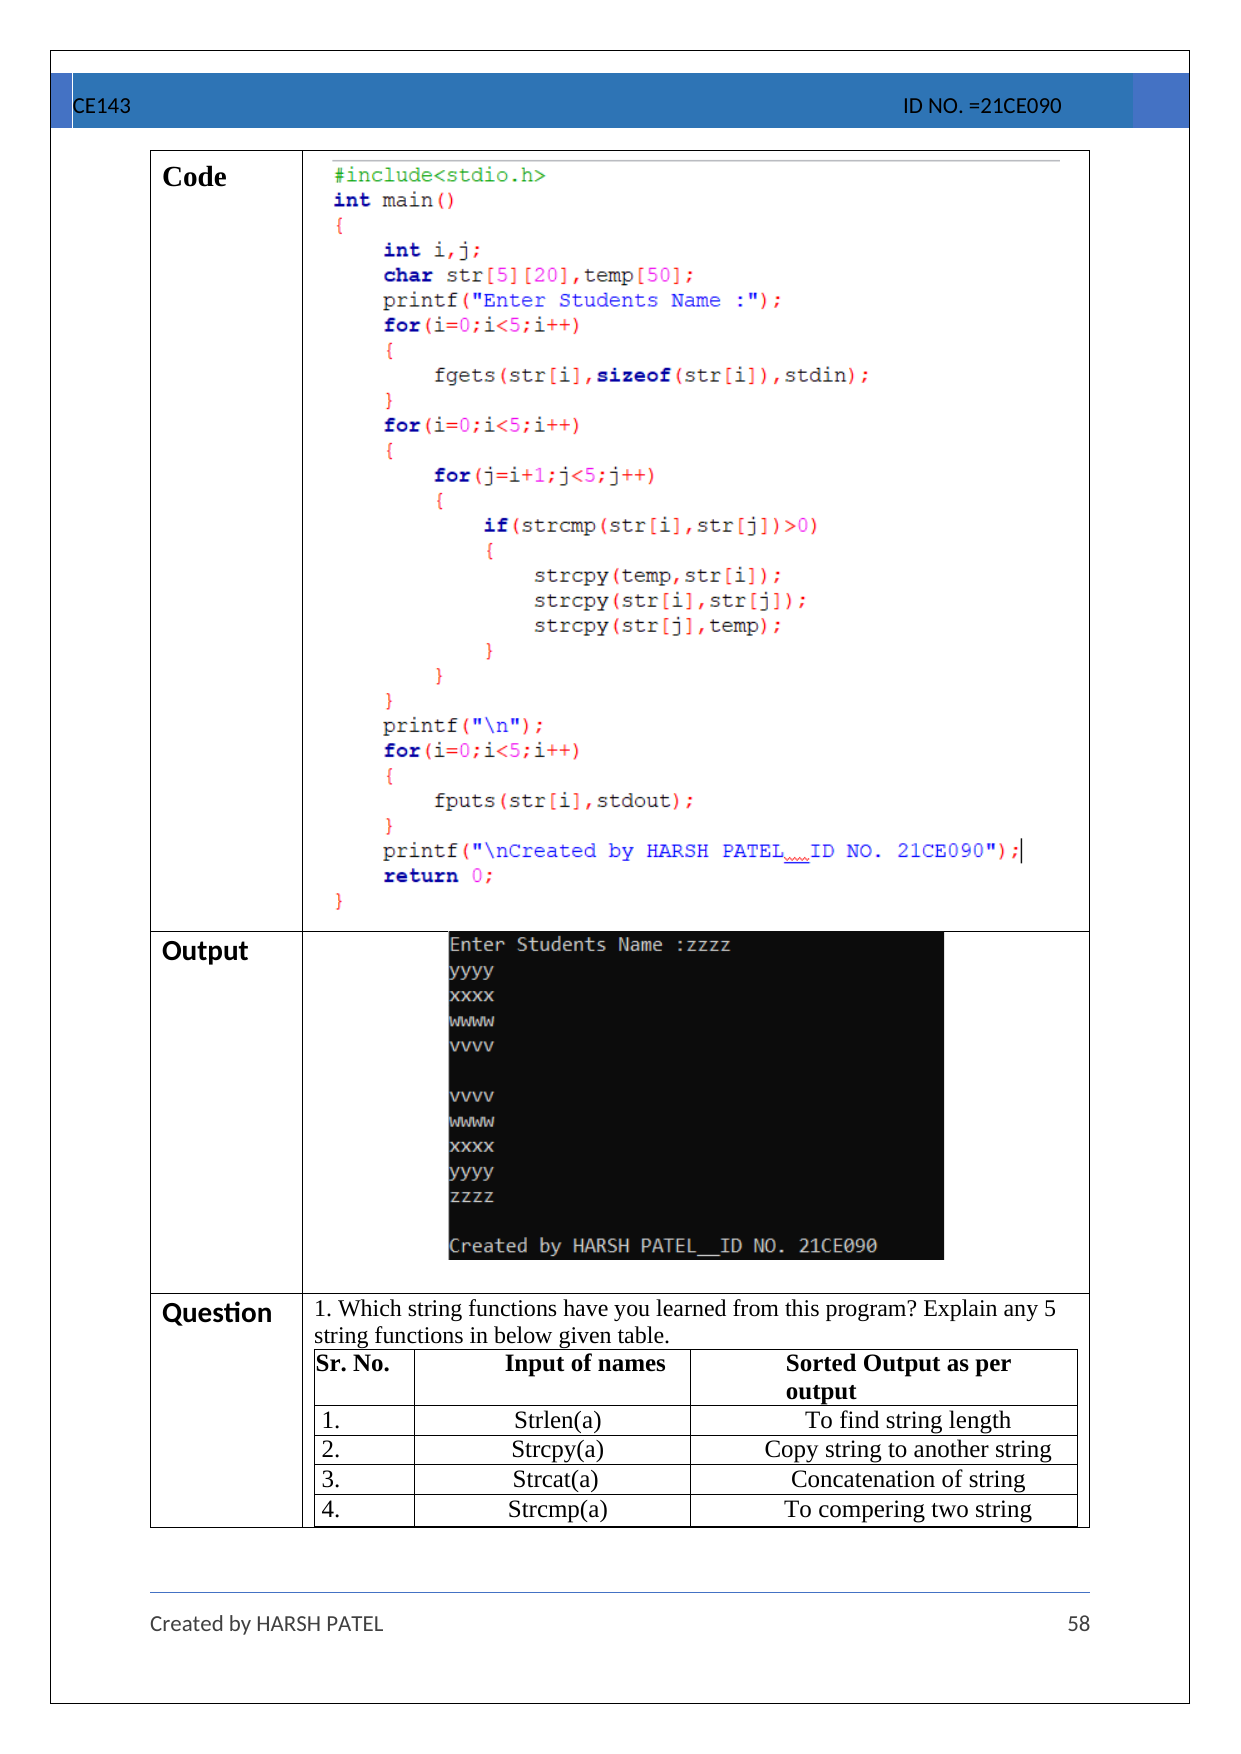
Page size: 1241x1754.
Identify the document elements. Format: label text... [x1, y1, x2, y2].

table_cell [303, 151, 1089, 931]
table_cell Code [151, 151, 302, 931]
table_cell [303, 932, 1089, 1293]
picture [332, 159, 1060, 1260]
table_cell Output [151, 932, 302, 1293]
table_cell Question [151, 1294, 302, 1527]
table_cell 1. Which string functions have you learned from this program? Explain any 5 string functions in below given table. [303, 1294, 1089, 1527]
